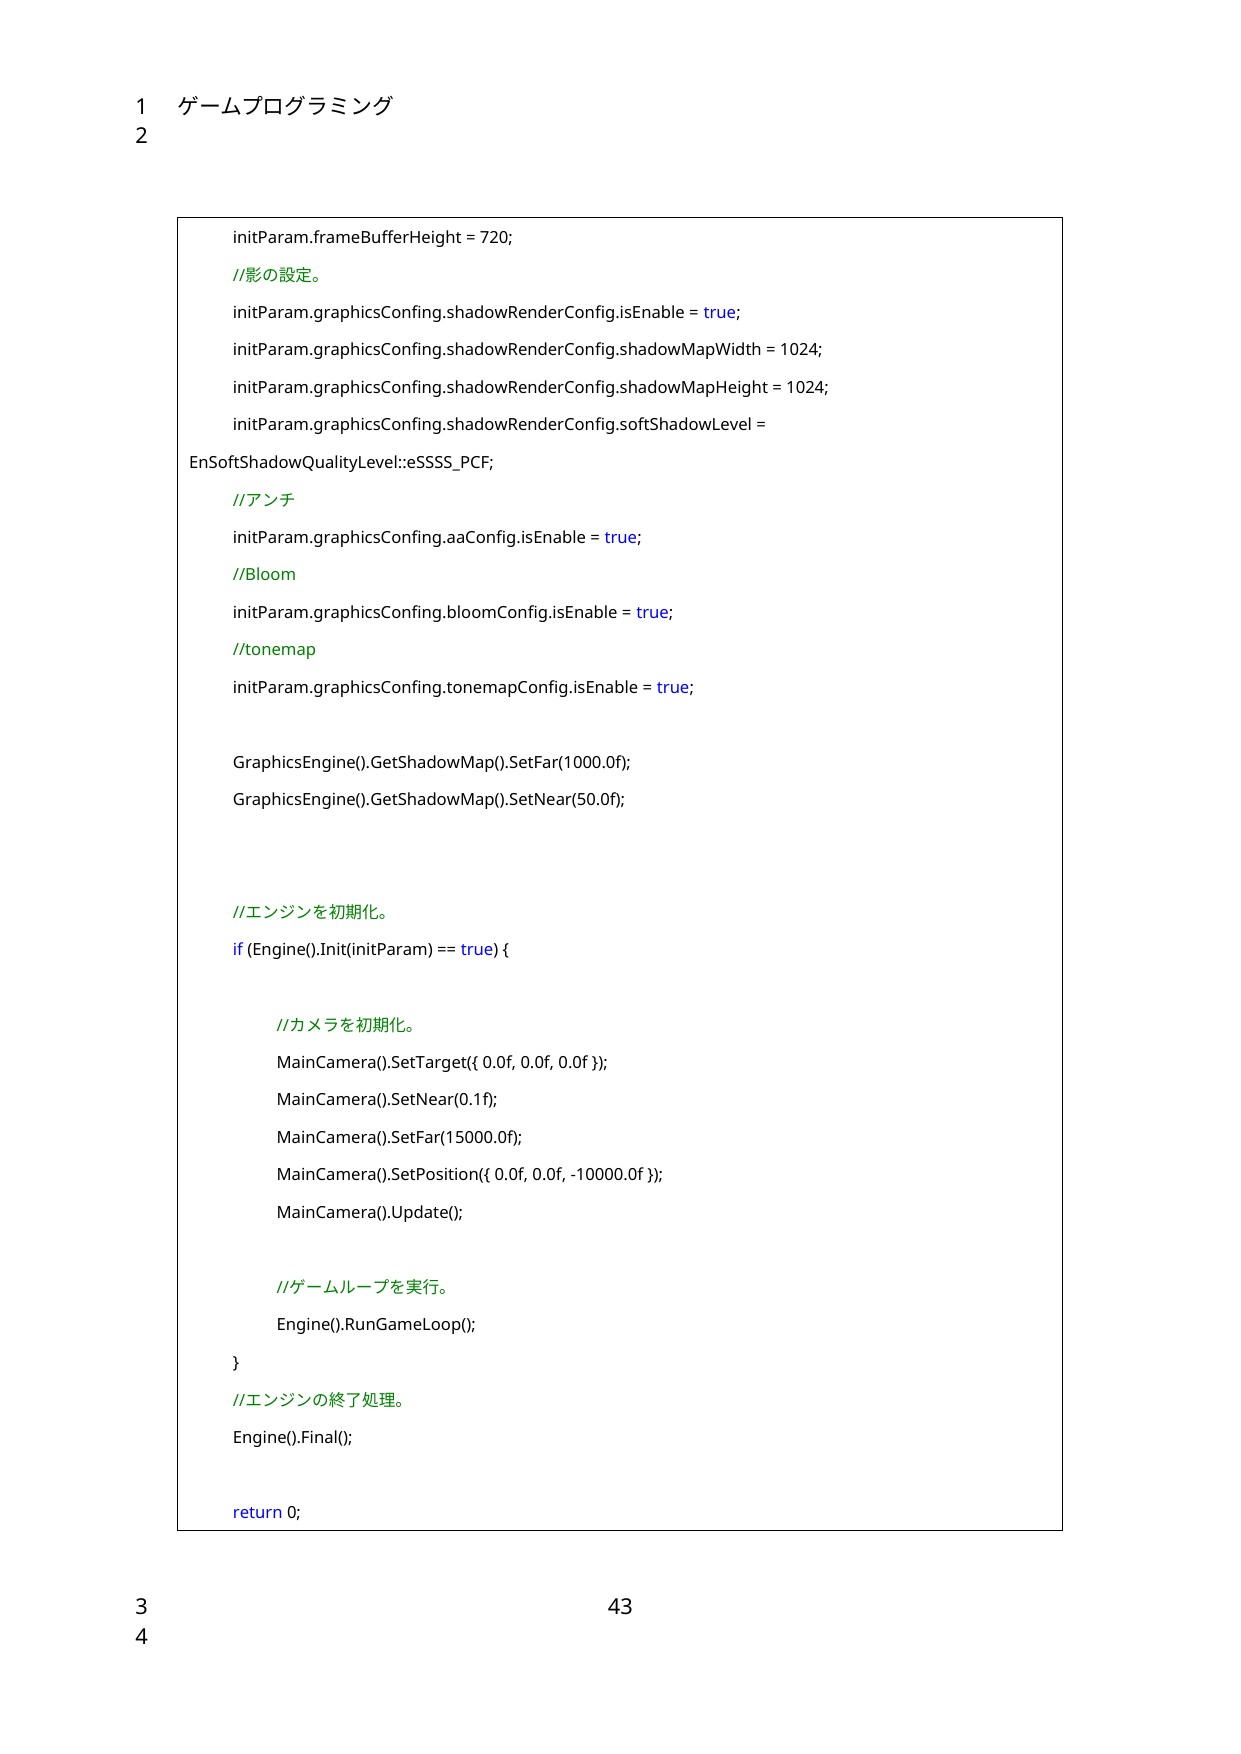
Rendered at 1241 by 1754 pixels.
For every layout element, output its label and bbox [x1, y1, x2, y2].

table_header [178, 218, 1062, 1530]
